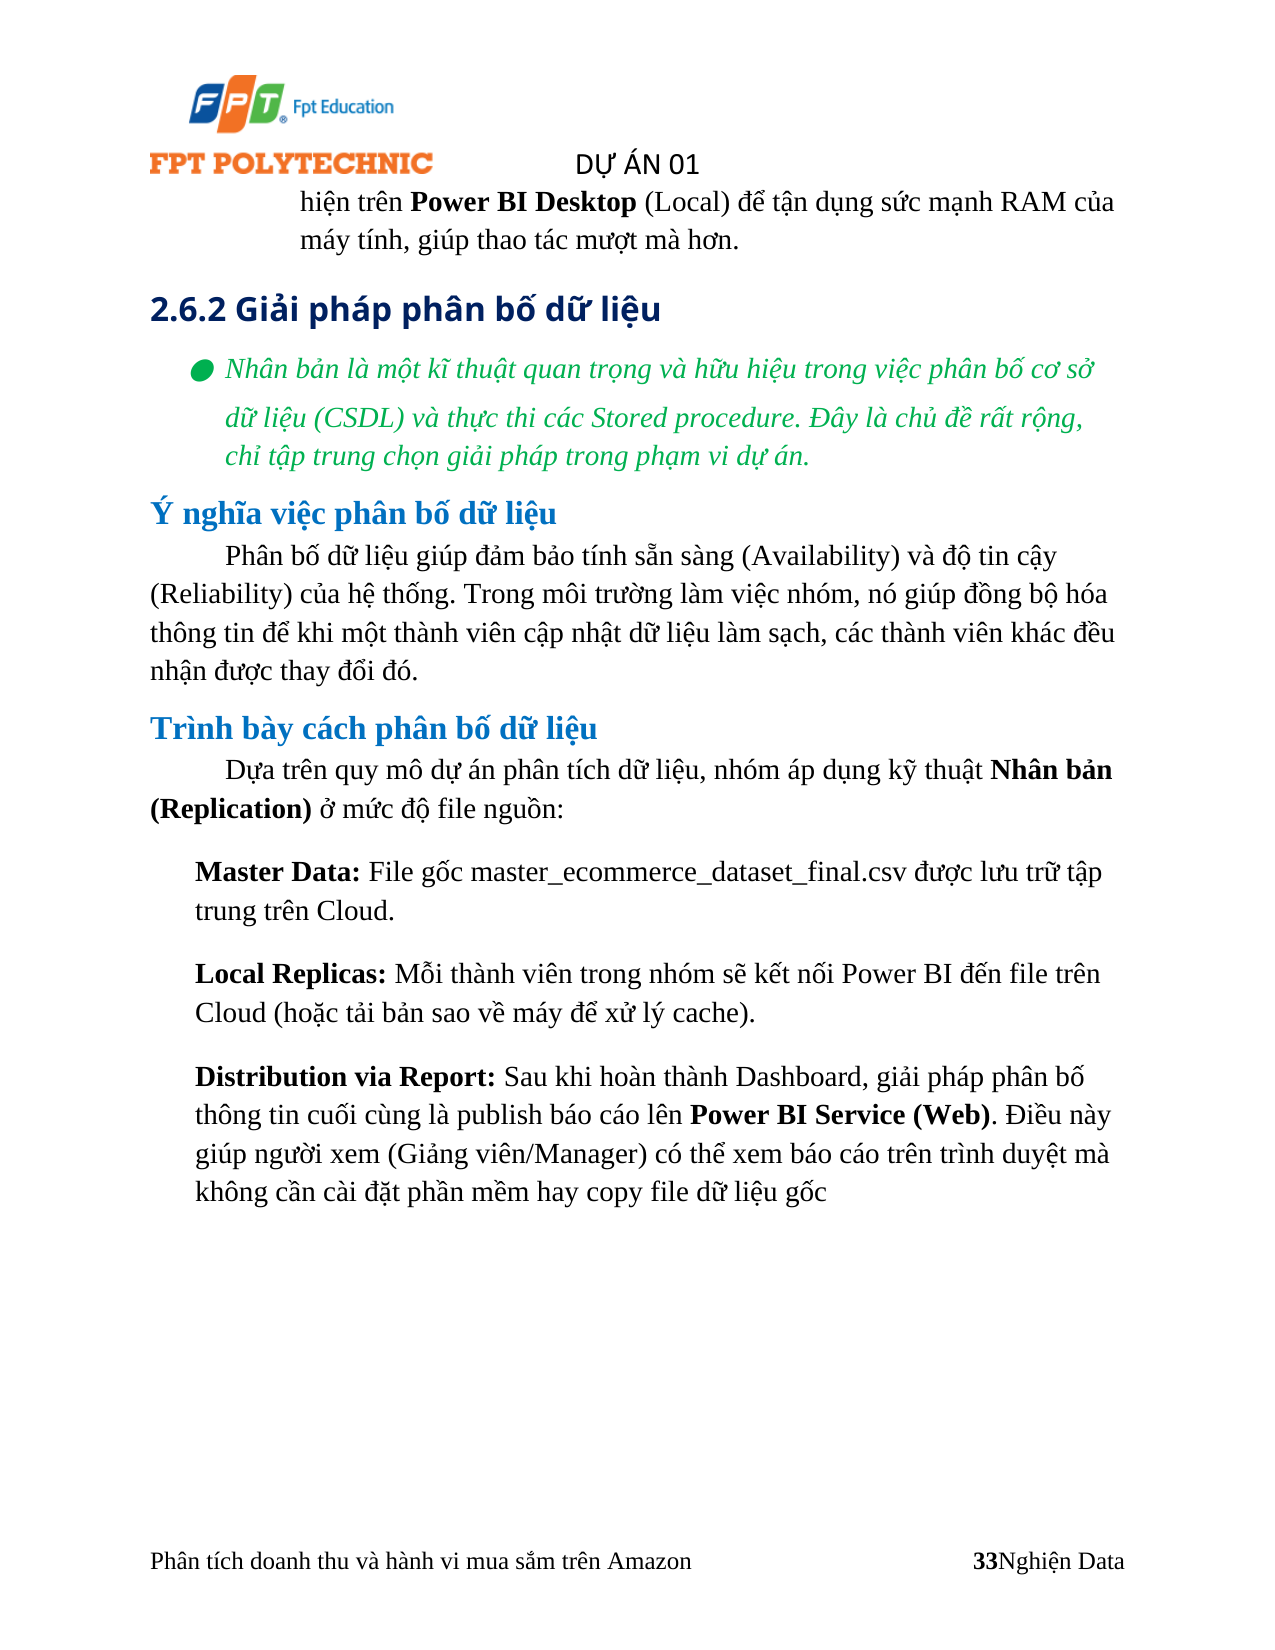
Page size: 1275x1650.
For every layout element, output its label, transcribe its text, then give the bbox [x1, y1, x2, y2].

picture [150, 75, 436, 174]
text Dựa trên quy mô dự án phân tích dữ liệu, nhóm áp dụng kỹ thuật Nhân bản (Replication) ở mức độ file nguồn: [150, 752, 1125, 824]
subtitle 2.6.2 Giải pháp phân bố dữ liệu [150, 286, 1125, 331]
list Nhân bản là một kĩ thuật quan trọng và hữu hiệu trong việc phân bố cơ sở dữ liệu (CSDL) và thực thi các Stored procedure. Đây là chủ đề rất rộng, chỉ tập trung chọn giải pháp trong phạm vi dự án. [187, 335, 1125, 472]
subtitle Ý nghĩa việc phân bố dữ liệu [150, 493, 1125, 532]
text Distribution via Report: Sau khi hoàn thành Dashboard, giải pháp phân bố thông tin cuối cùng là publish báo cáo lên Power BI Service (Web). Điều này giúp người xem (Giảng viên/Manager) có thể xem báo cáo trên trình duyệt mà không cần cài đặt phần mềm hay copy file dữ liệu gốc [195, 1059, 1125, 1208]
text Master Data: File gốc master_ecommerce_dataset_final.csv được lưu trữ tập trung trên Cloud. [195, 854, 1125, 927]
subtitle Trình bày cách phân bố dữ liệu [150, 708, 1125, 747]
text Local Replicas: Mỗi thành viên trong nhóm sẽ kết nối Power BI đến file trên Cloud (hoặc tải bản sao về máy để xử lý cache). [195, 957, 1125, 1029]
text Phân bố dữ liệu giúp đảm bảo tính sẵn sàng (Availability) và độ tin cậy (Reliability) của hệ thống. Trong môi trường làm việc nhóm, nó giúp đồng bộ hóa thông tin để khi một thành viên cập nhật dữ liệu làm sạch, các thành viên khác đều nhận được thay đổi đó. [150, 538, 1125, 687]
